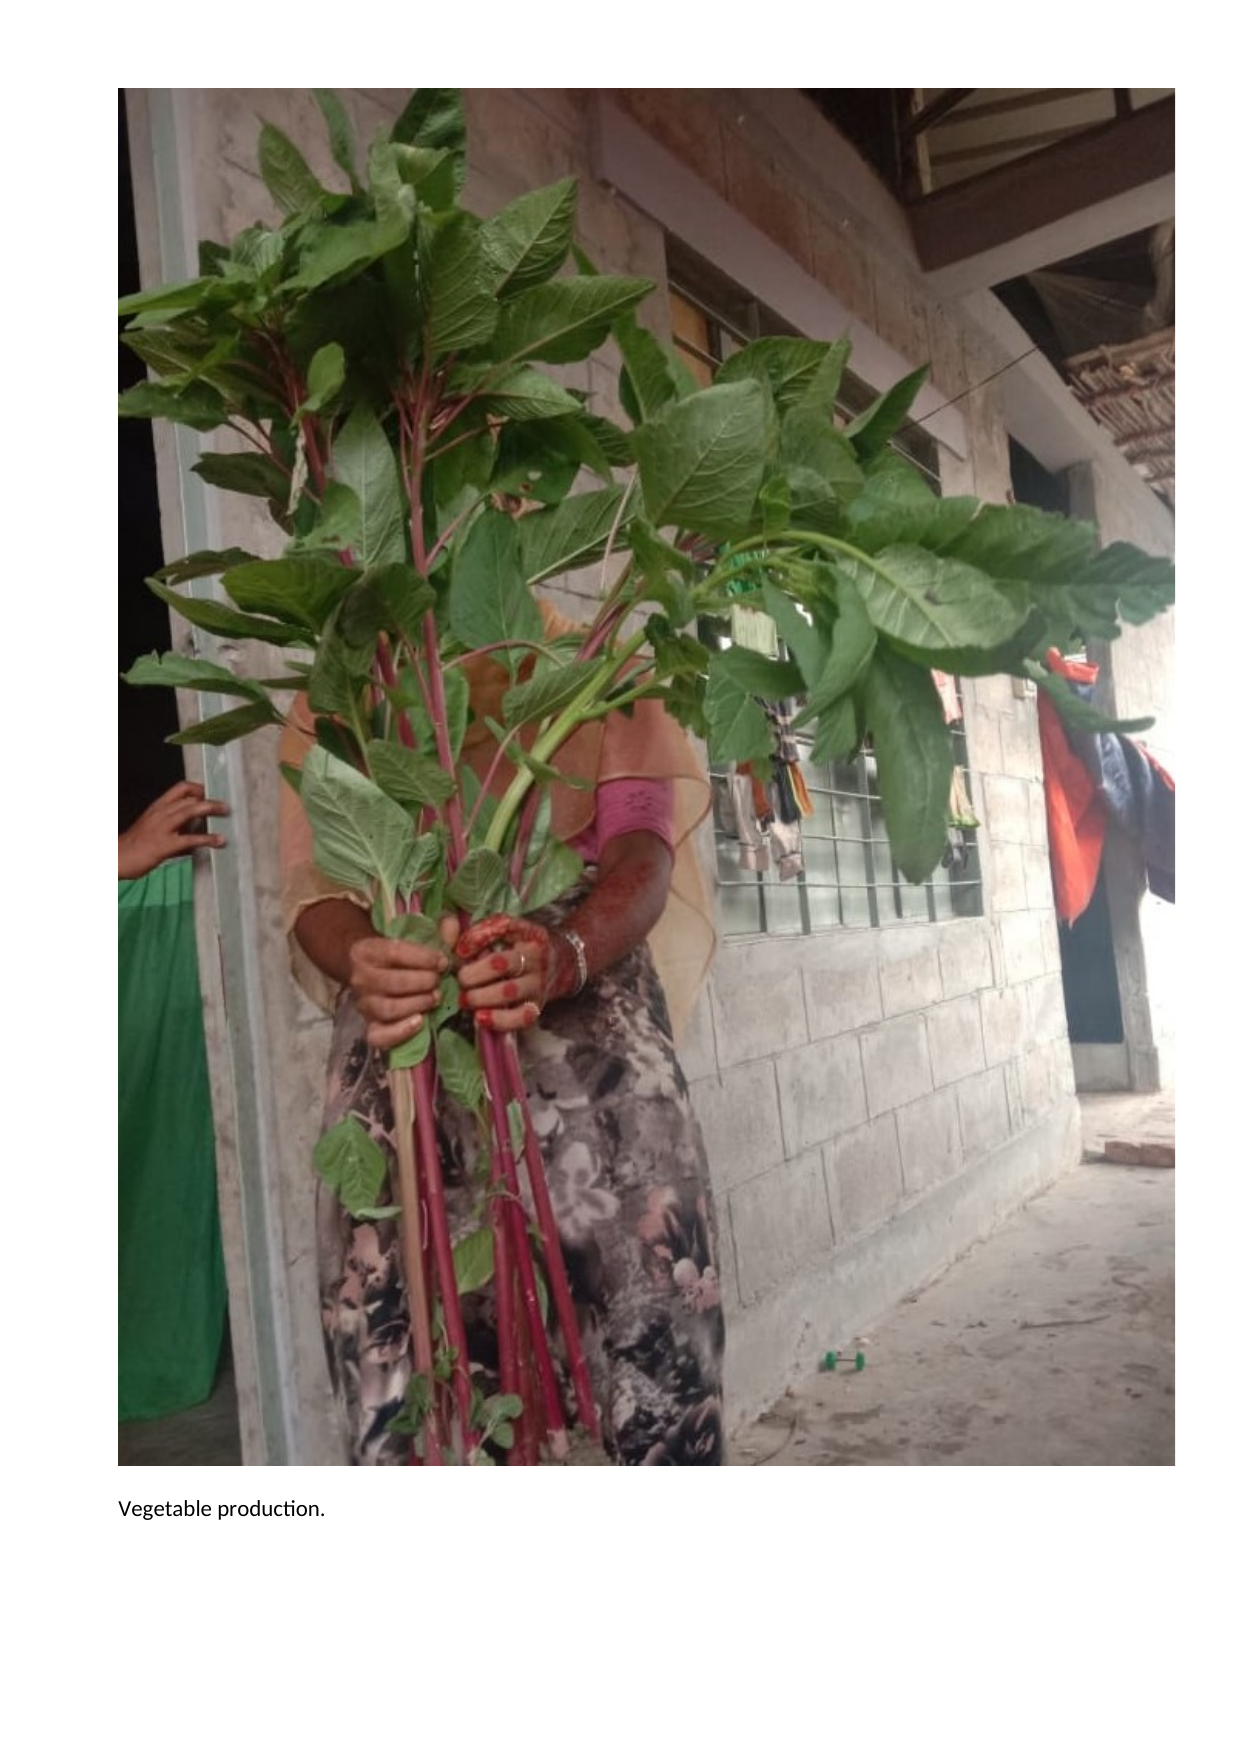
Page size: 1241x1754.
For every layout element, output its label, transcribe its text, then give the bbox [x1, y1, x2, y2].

picture [118, 88, 1176, 1466]
text Vegetable production. [118, 1494, 1175, 1522]
